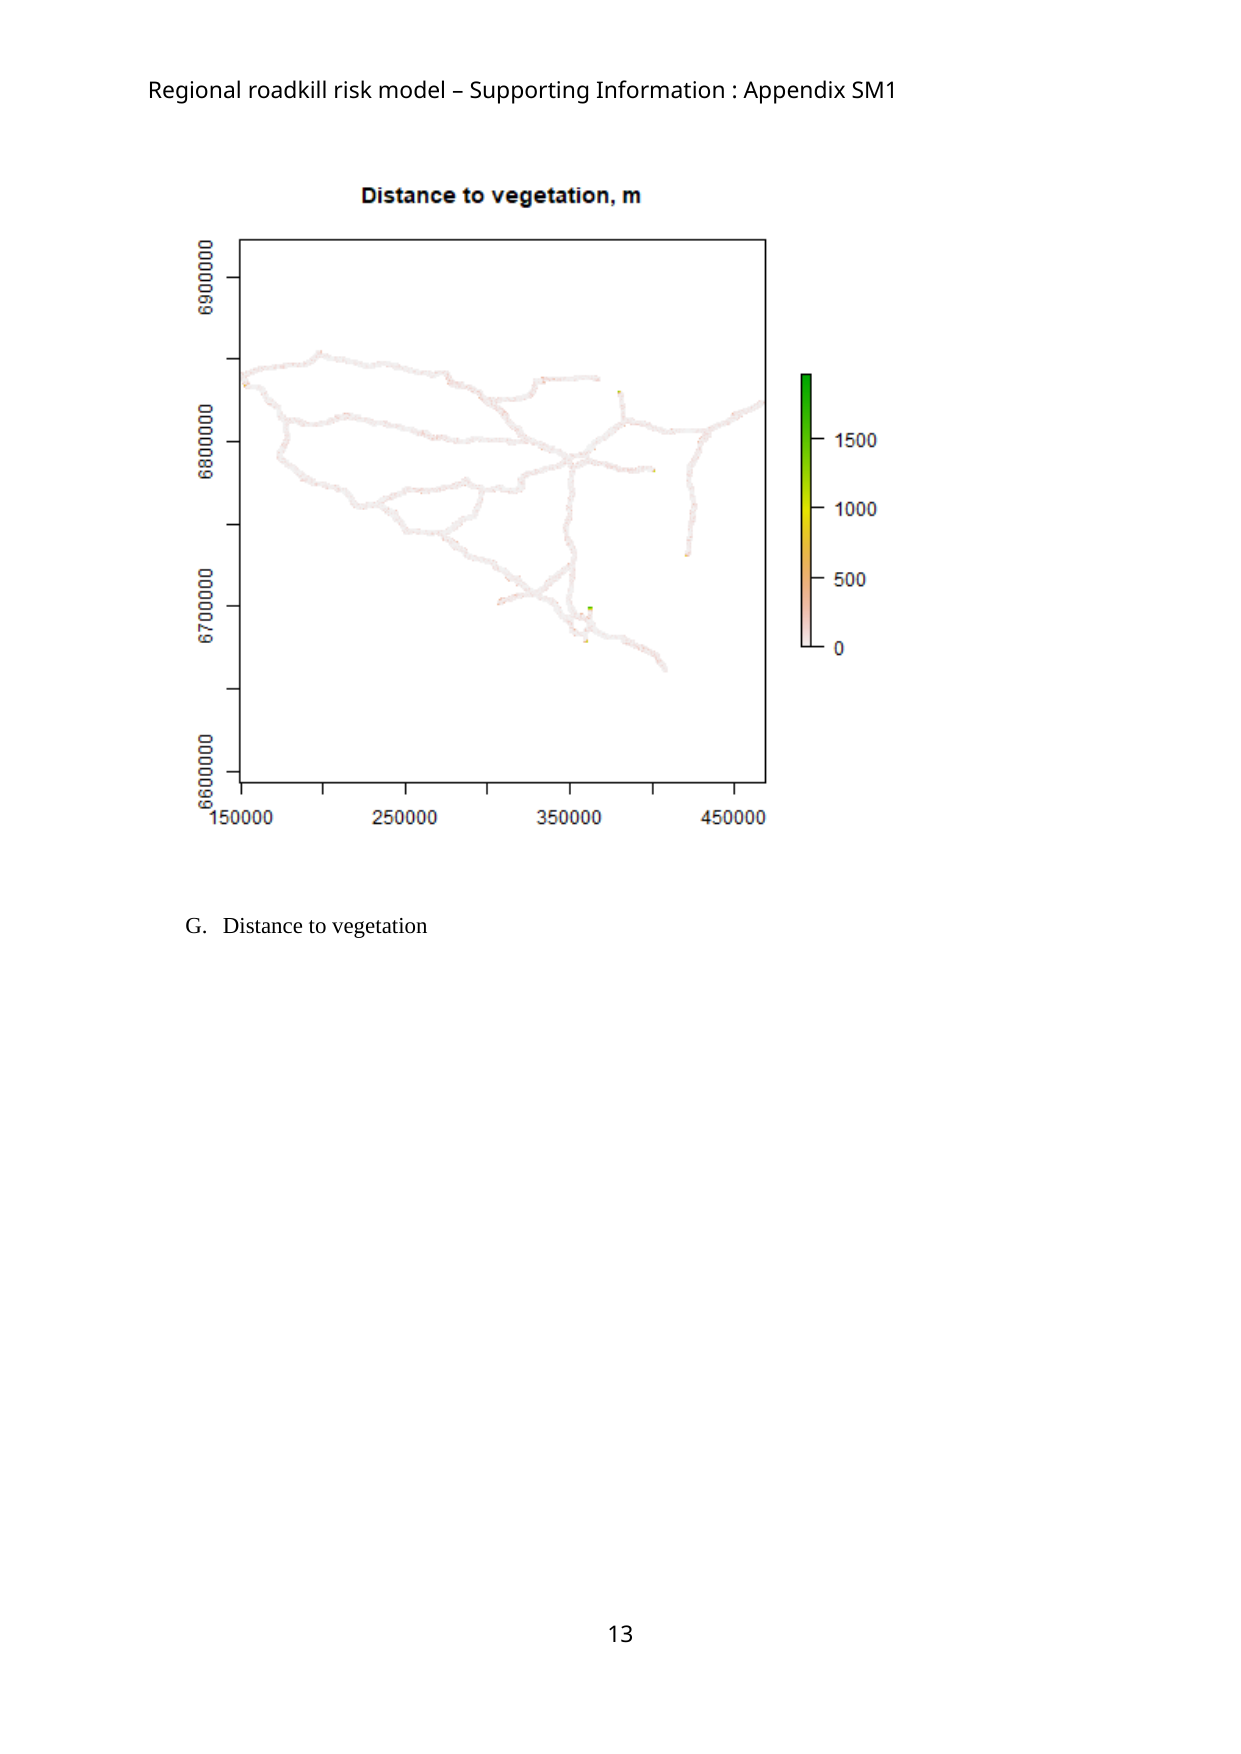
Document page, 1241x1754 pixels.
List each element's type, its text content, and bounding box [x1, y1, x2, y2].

list Distance to vegetation [185, 912, 1093, 938]
picture [147, 147, 898, 898]
